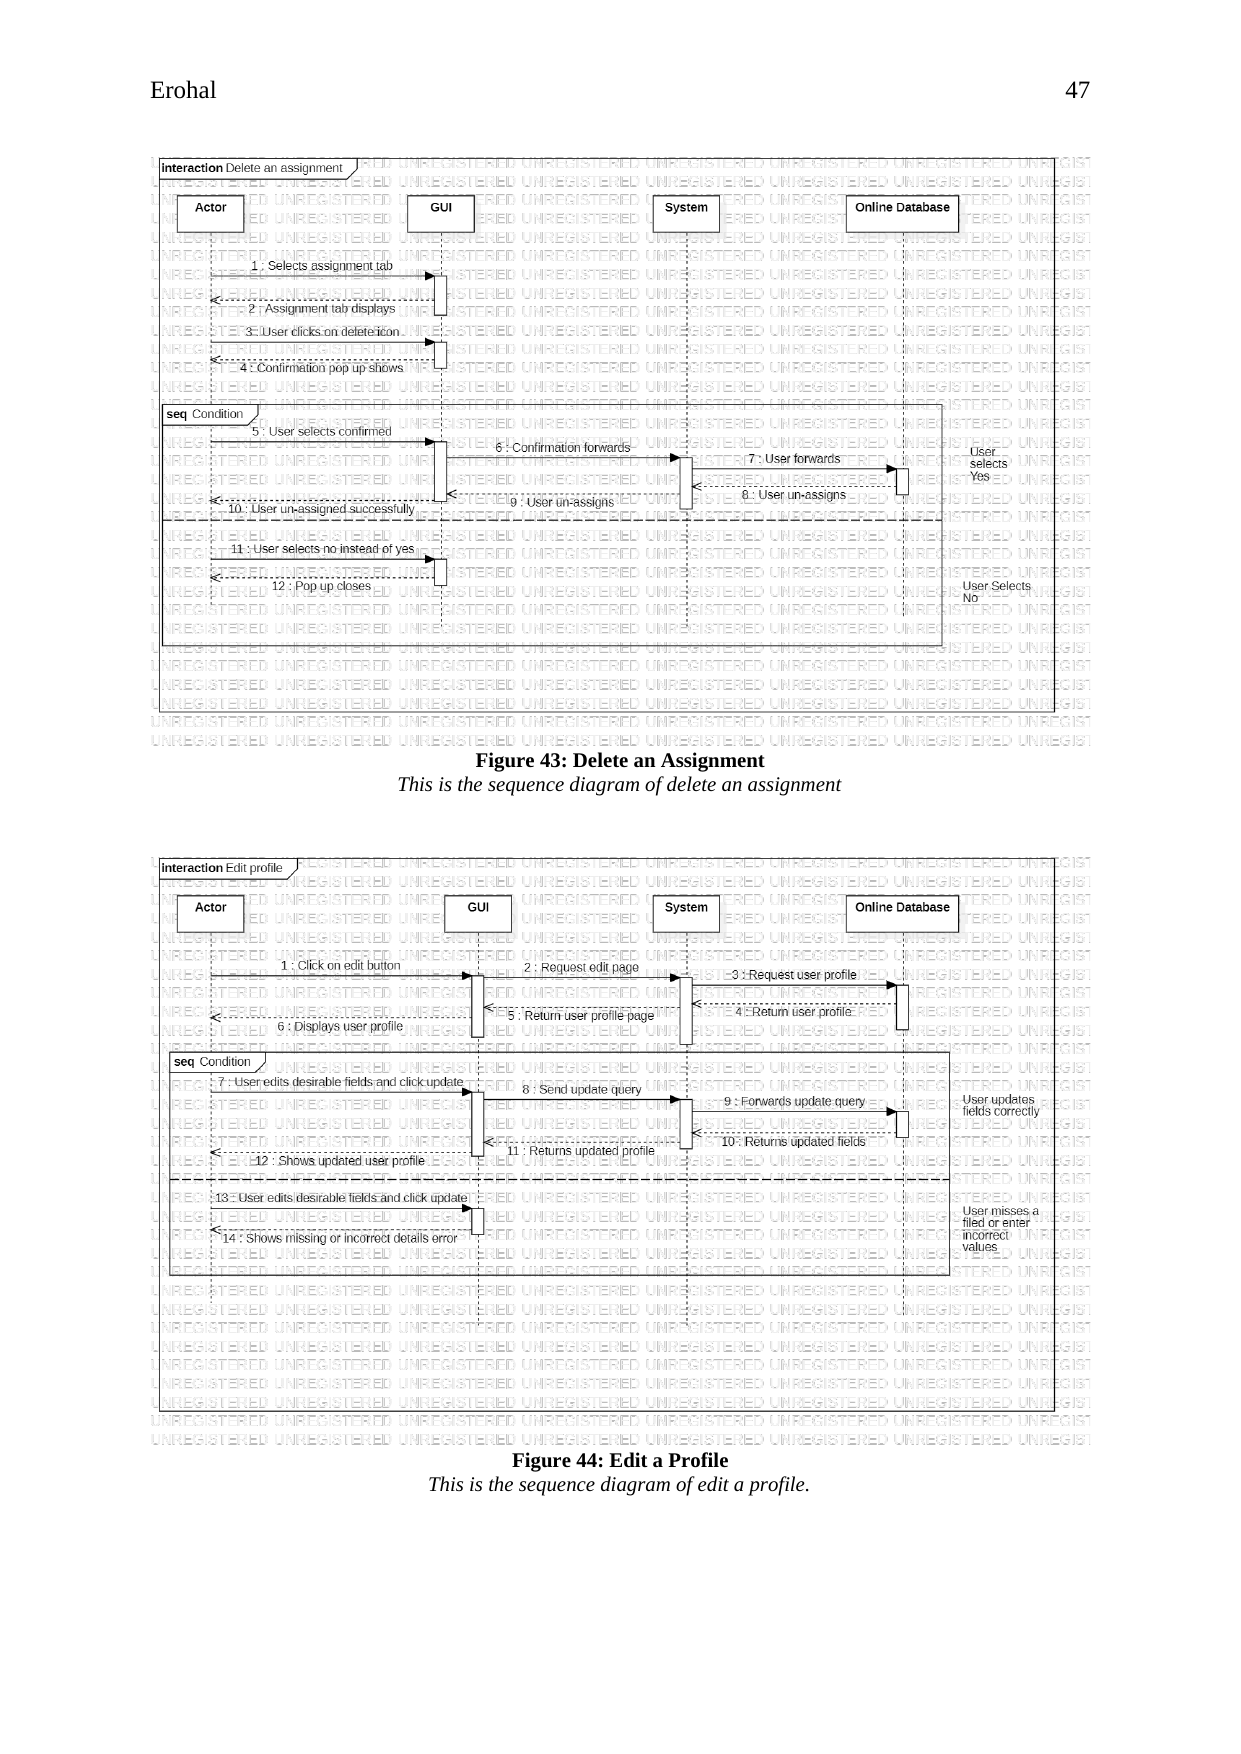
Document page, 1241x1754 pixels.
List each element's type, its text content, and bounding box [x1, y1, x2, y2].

picture [150, 849, 1091, 1448]
text This is the sequence diagram of edit a profile. [150, 1472, 1090, 1496]
text Figure 44: Edit a Profile [150, 1448, 1090, 1472]
picture [150, 150, 1091, 749]
text This is the sequence diagram of delete an assignment [150, 772, 1090, 796]
text Figure 43: Delete an Assignment [150, 749, 1090, 772]
